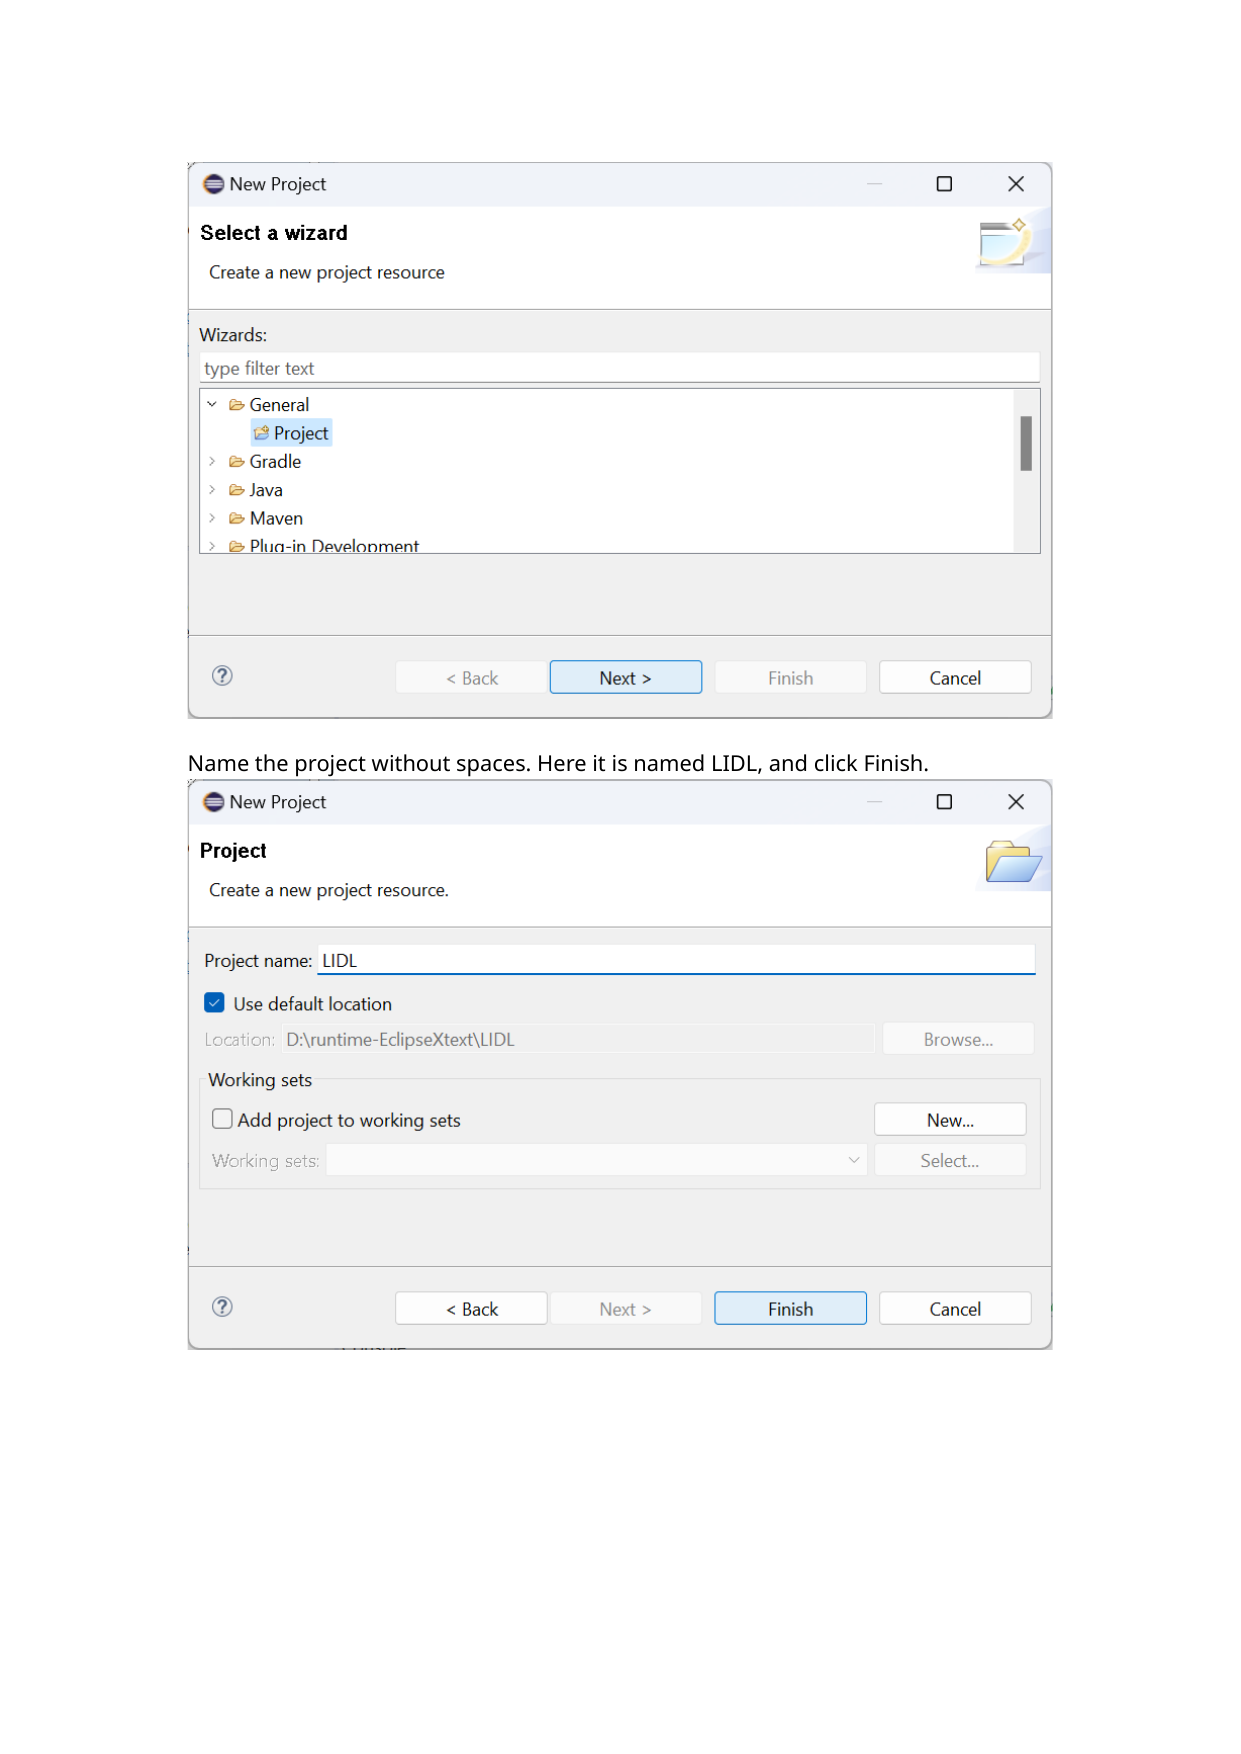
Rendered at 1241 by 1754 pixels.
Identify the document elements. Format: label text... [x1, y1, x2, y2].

text Name the project without spaces. Here it is named LIDL, and click Finish. [187, 747, 1053, 779]
picture [187, 779, 1053, 1350]
picture [187, 162, 1053, 719]
